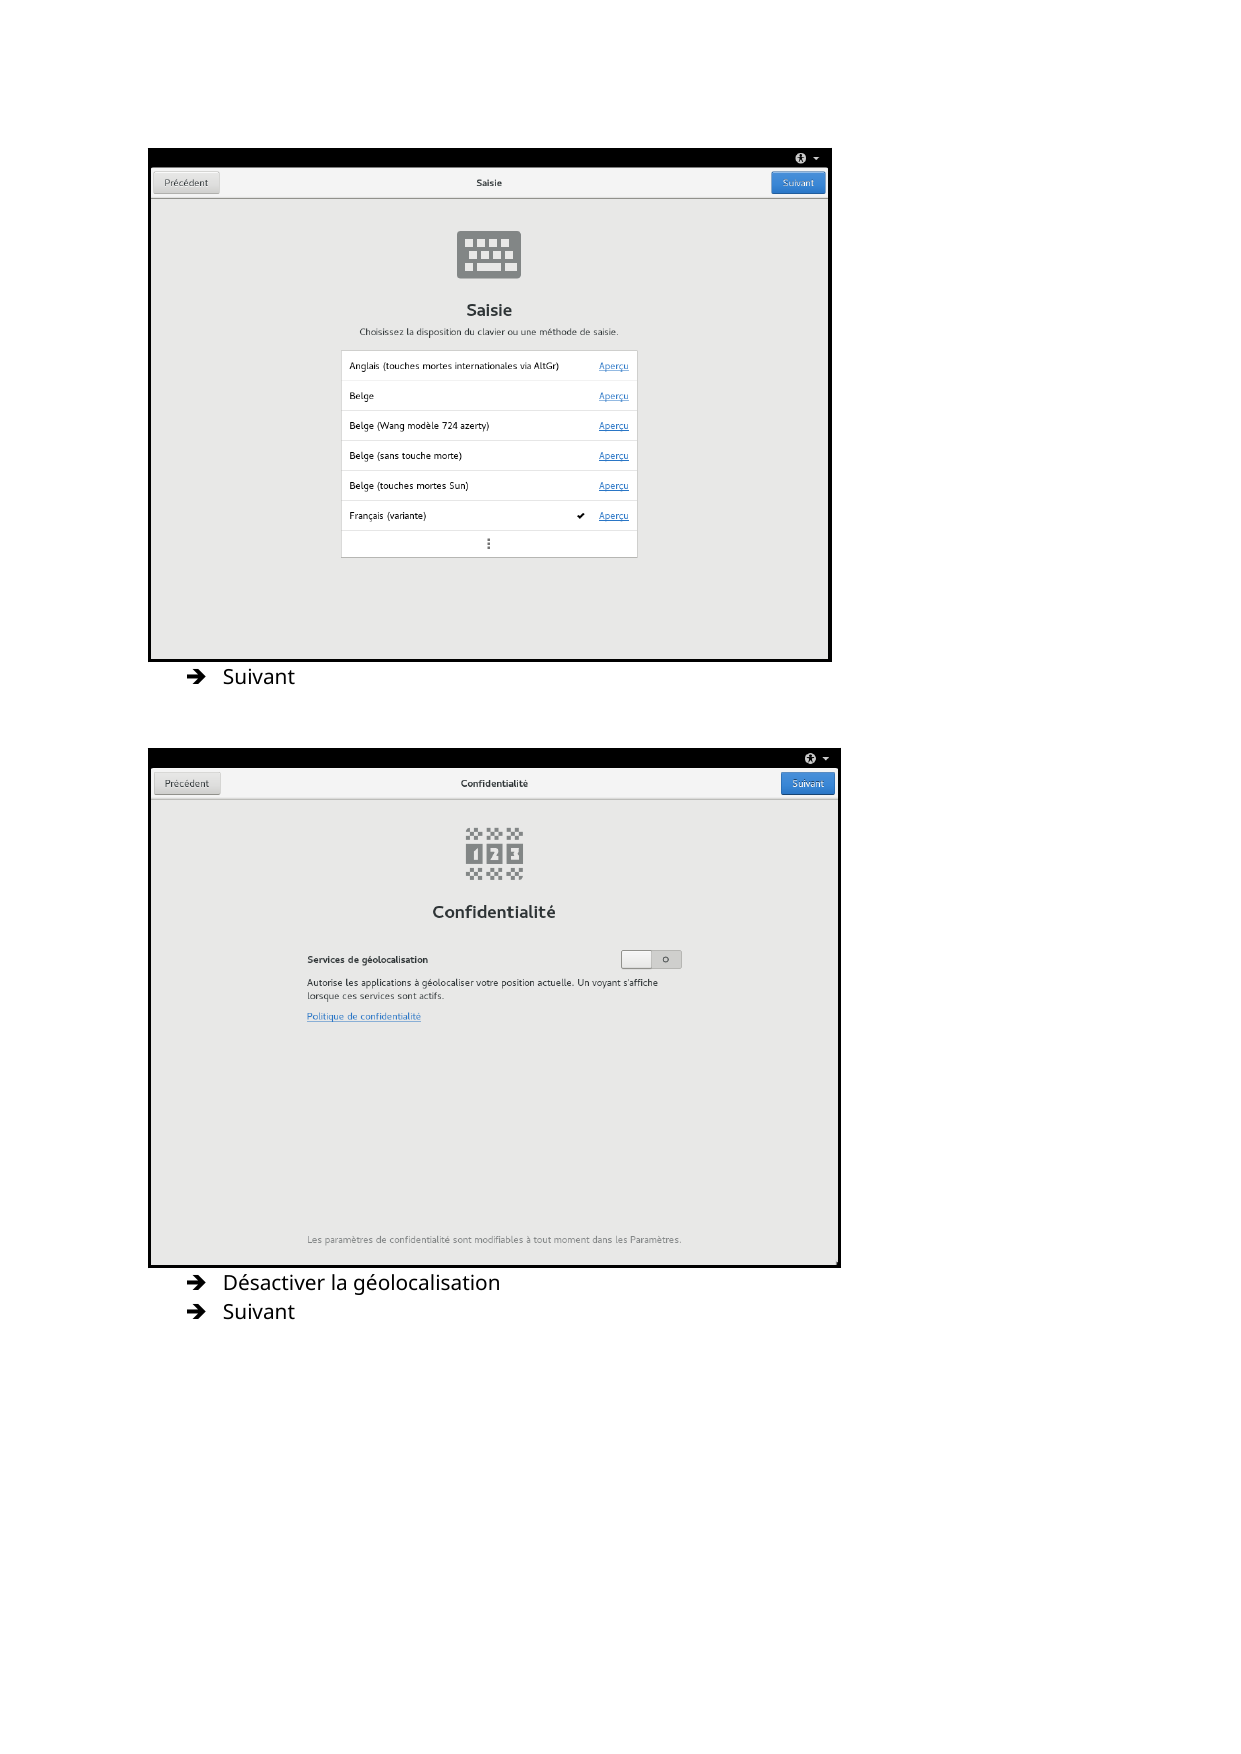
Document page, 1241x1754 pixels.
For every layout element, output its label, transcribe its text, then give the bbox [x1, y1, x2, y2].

list Suivant [185, 662, 1093, 691]
picture [151, 751, 838, 1265]
picture [151, 151, 828, 659]
list Suivant [185, 1297, 1093, 1325]
list Désactiver la géolocalisation [185, 1268, 1093, 1297]
